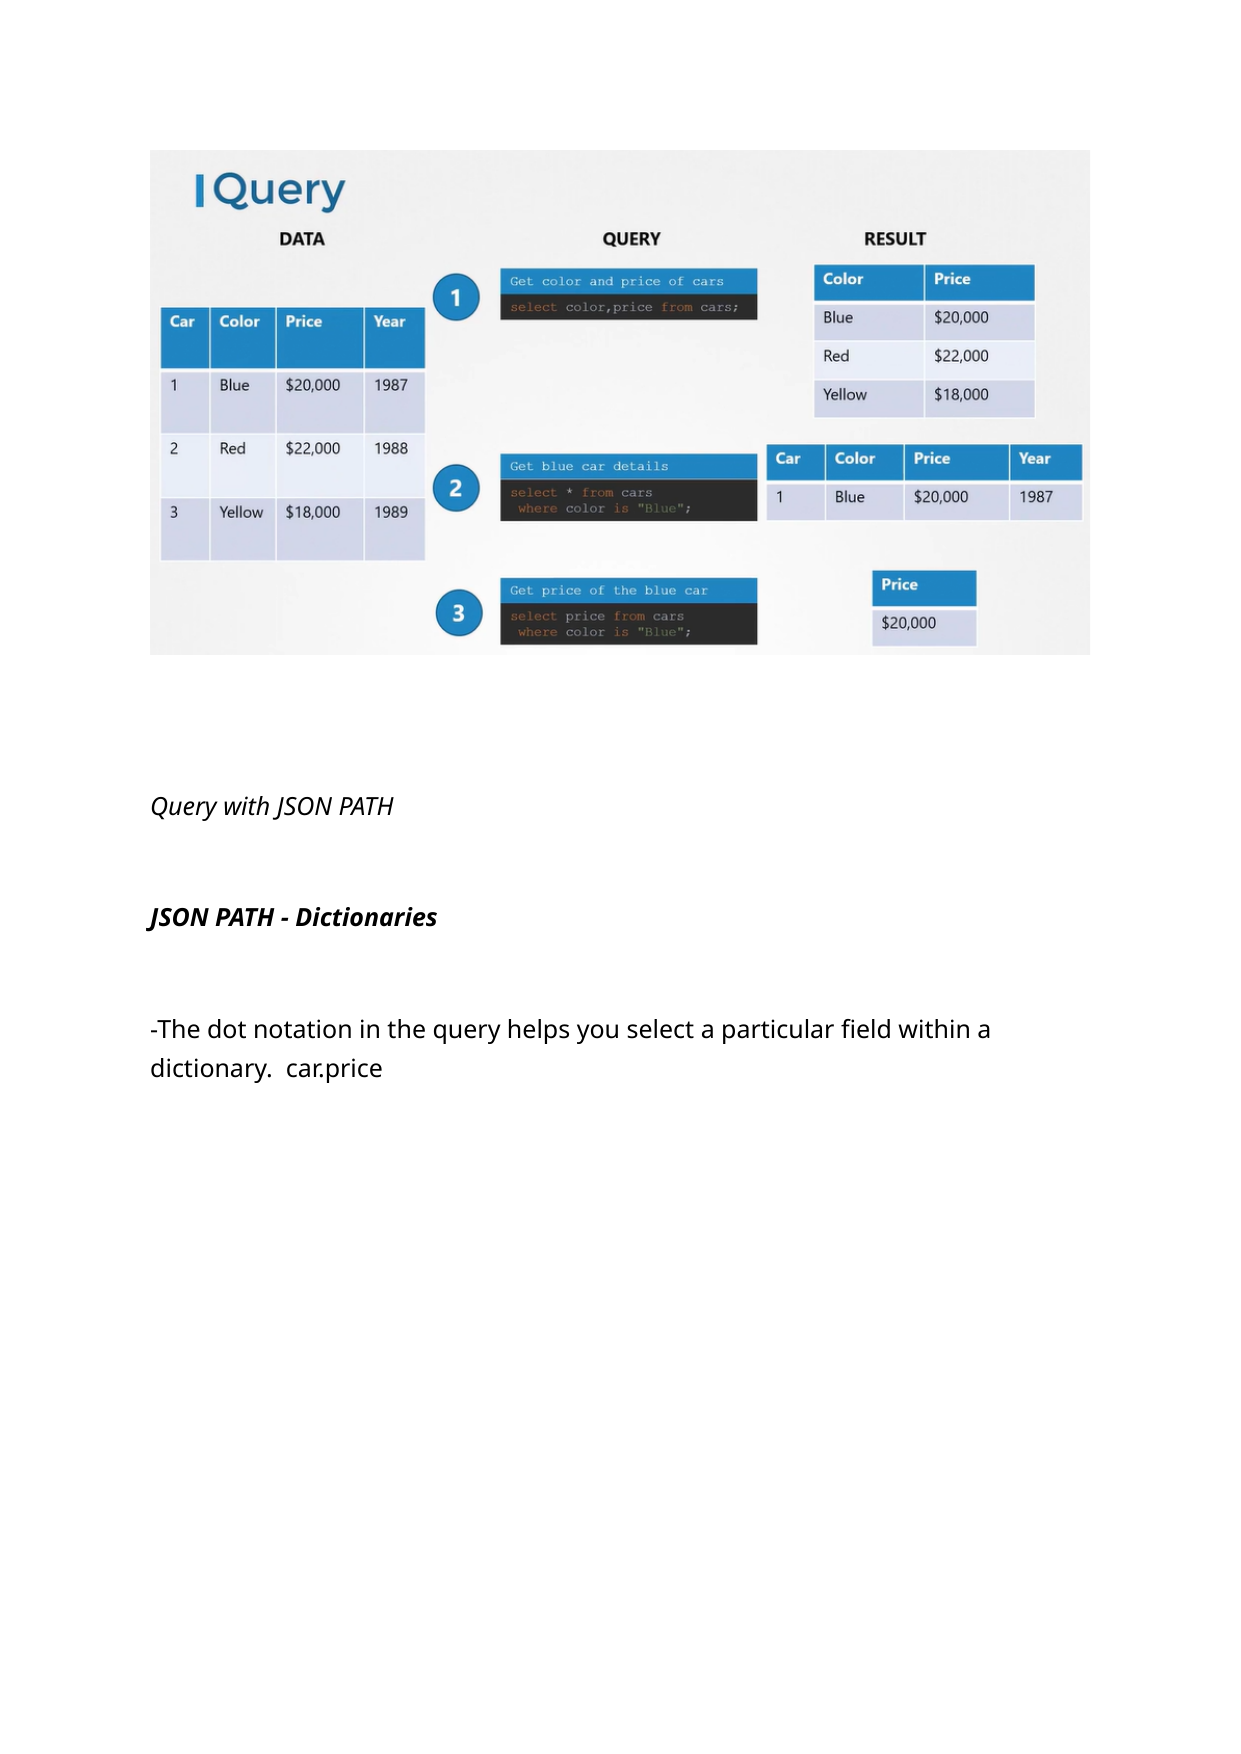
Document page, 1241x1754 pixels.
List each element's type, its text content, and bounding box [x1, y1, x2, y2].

text JSON PATH - Dictionaries [150, 900, 1090, 934]
picture [150, 150, 1091, 655]
text -The dot notation in the query helps you select a particular field within a dictionary. car.price [150, 1012, 1090, 1085]
text Query with JSON PATH [150, 788, 1090, 822]
